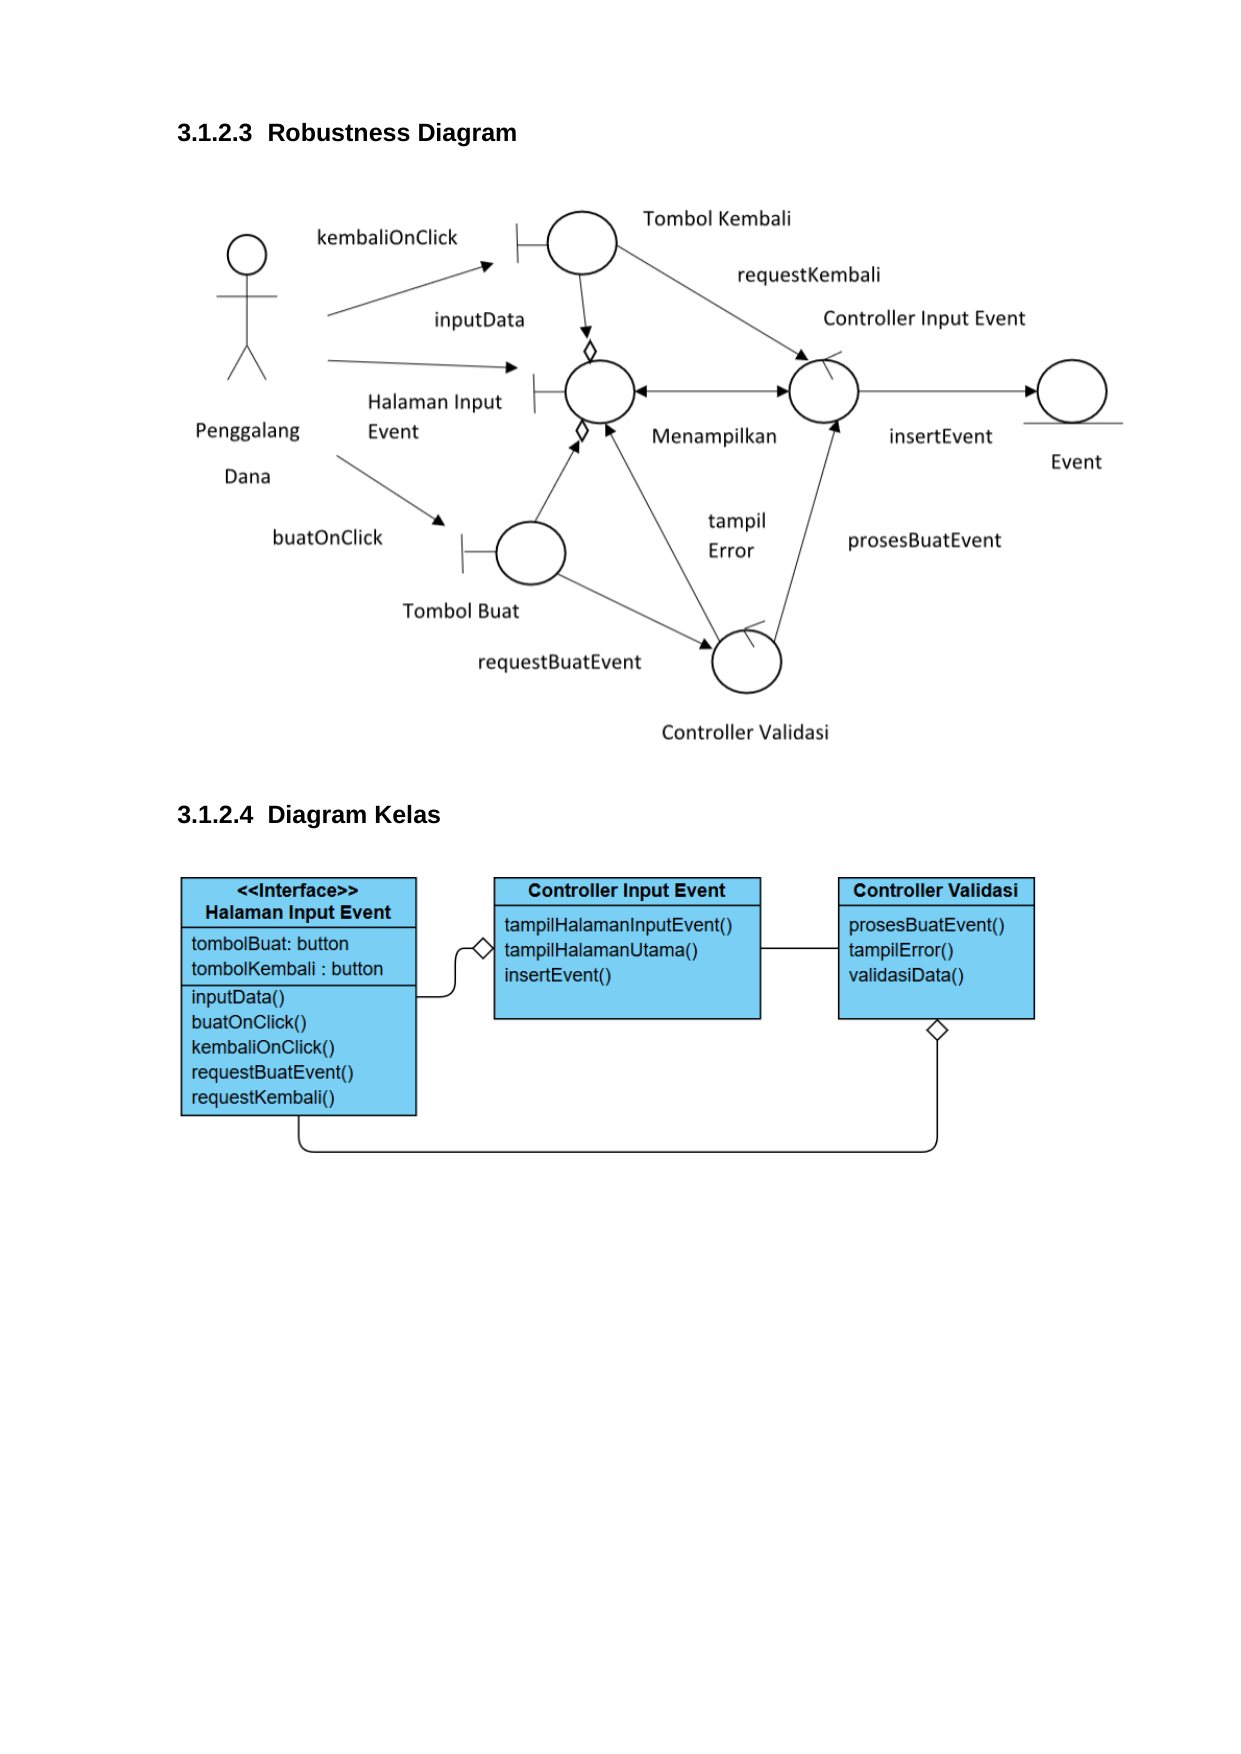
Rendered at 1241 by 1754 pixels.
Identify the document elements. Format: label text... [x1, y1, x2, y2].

subtitle Robustness Diagram [177, 118, 1161, 147]
list Diagram Kelas [177, 800, 1161, 829]
picture [177, 190, 1142, 765]
picture [166, 853, 1056, 1179]
